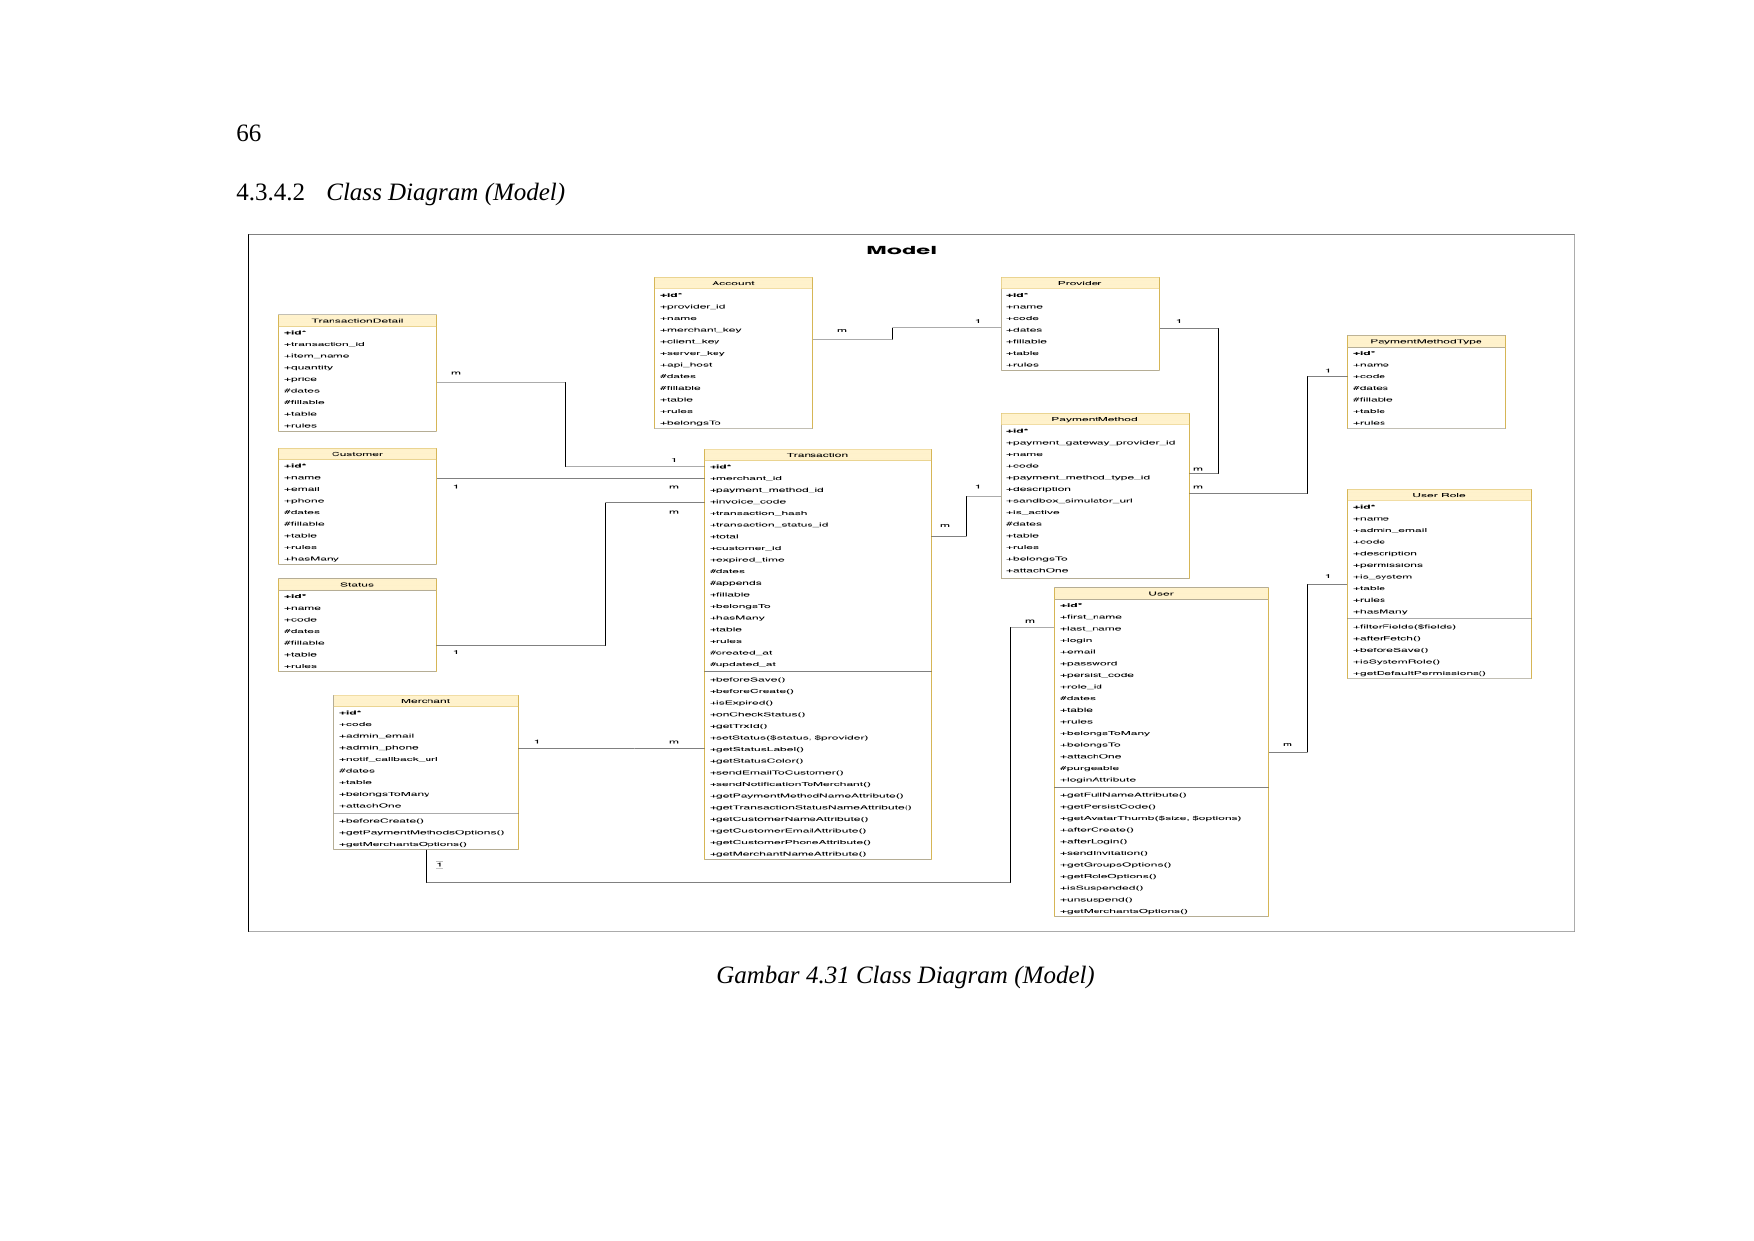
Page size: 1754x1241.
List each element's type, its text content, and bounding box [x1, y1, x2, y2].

subtitle Class Diagram (Model) [236, 177, 1577, 206]
picture [238, 234, 1575, 932]
